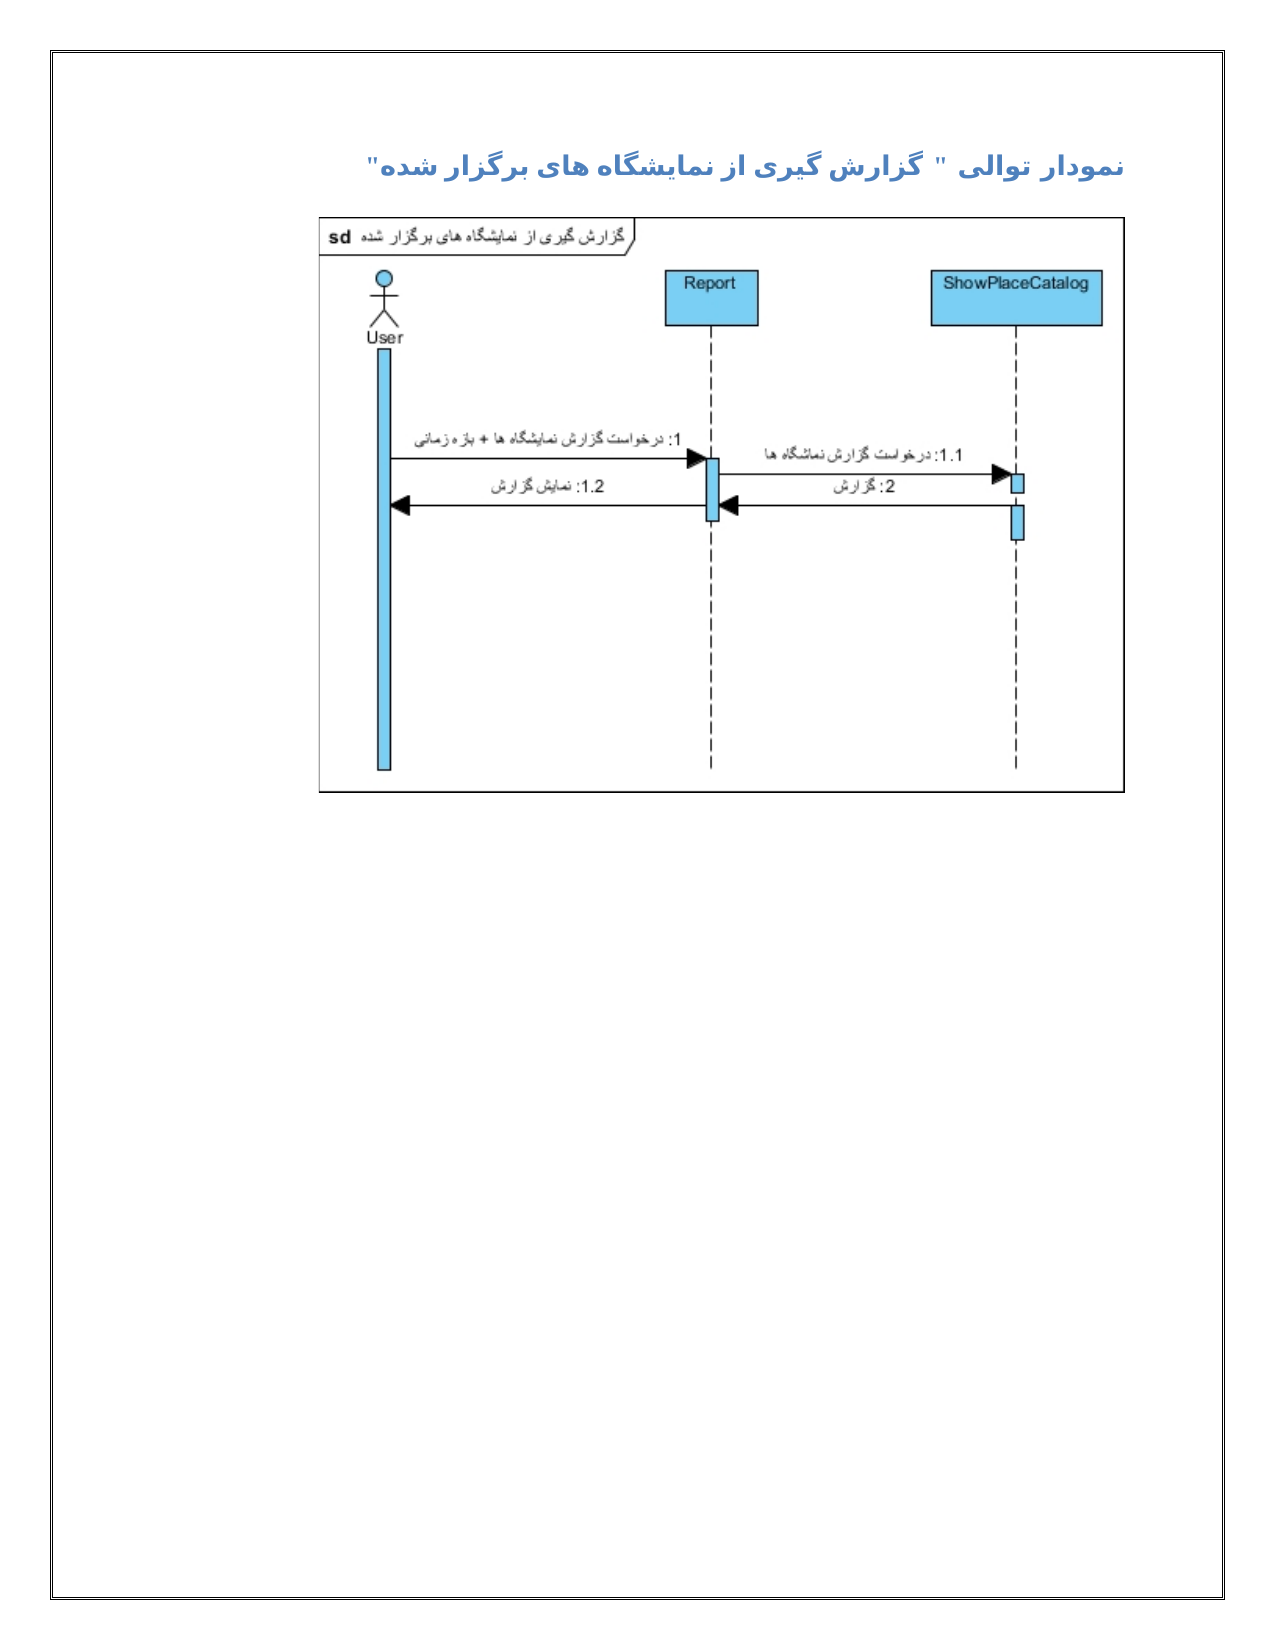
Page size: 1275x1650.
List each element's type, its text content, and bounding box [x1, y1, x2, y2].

subtitle نمودار توالی " گزارش گیری از نمایشگاه های برگزار شده" [150, 150, 1125, 182]
picture [318, 217, 1125, 793]
